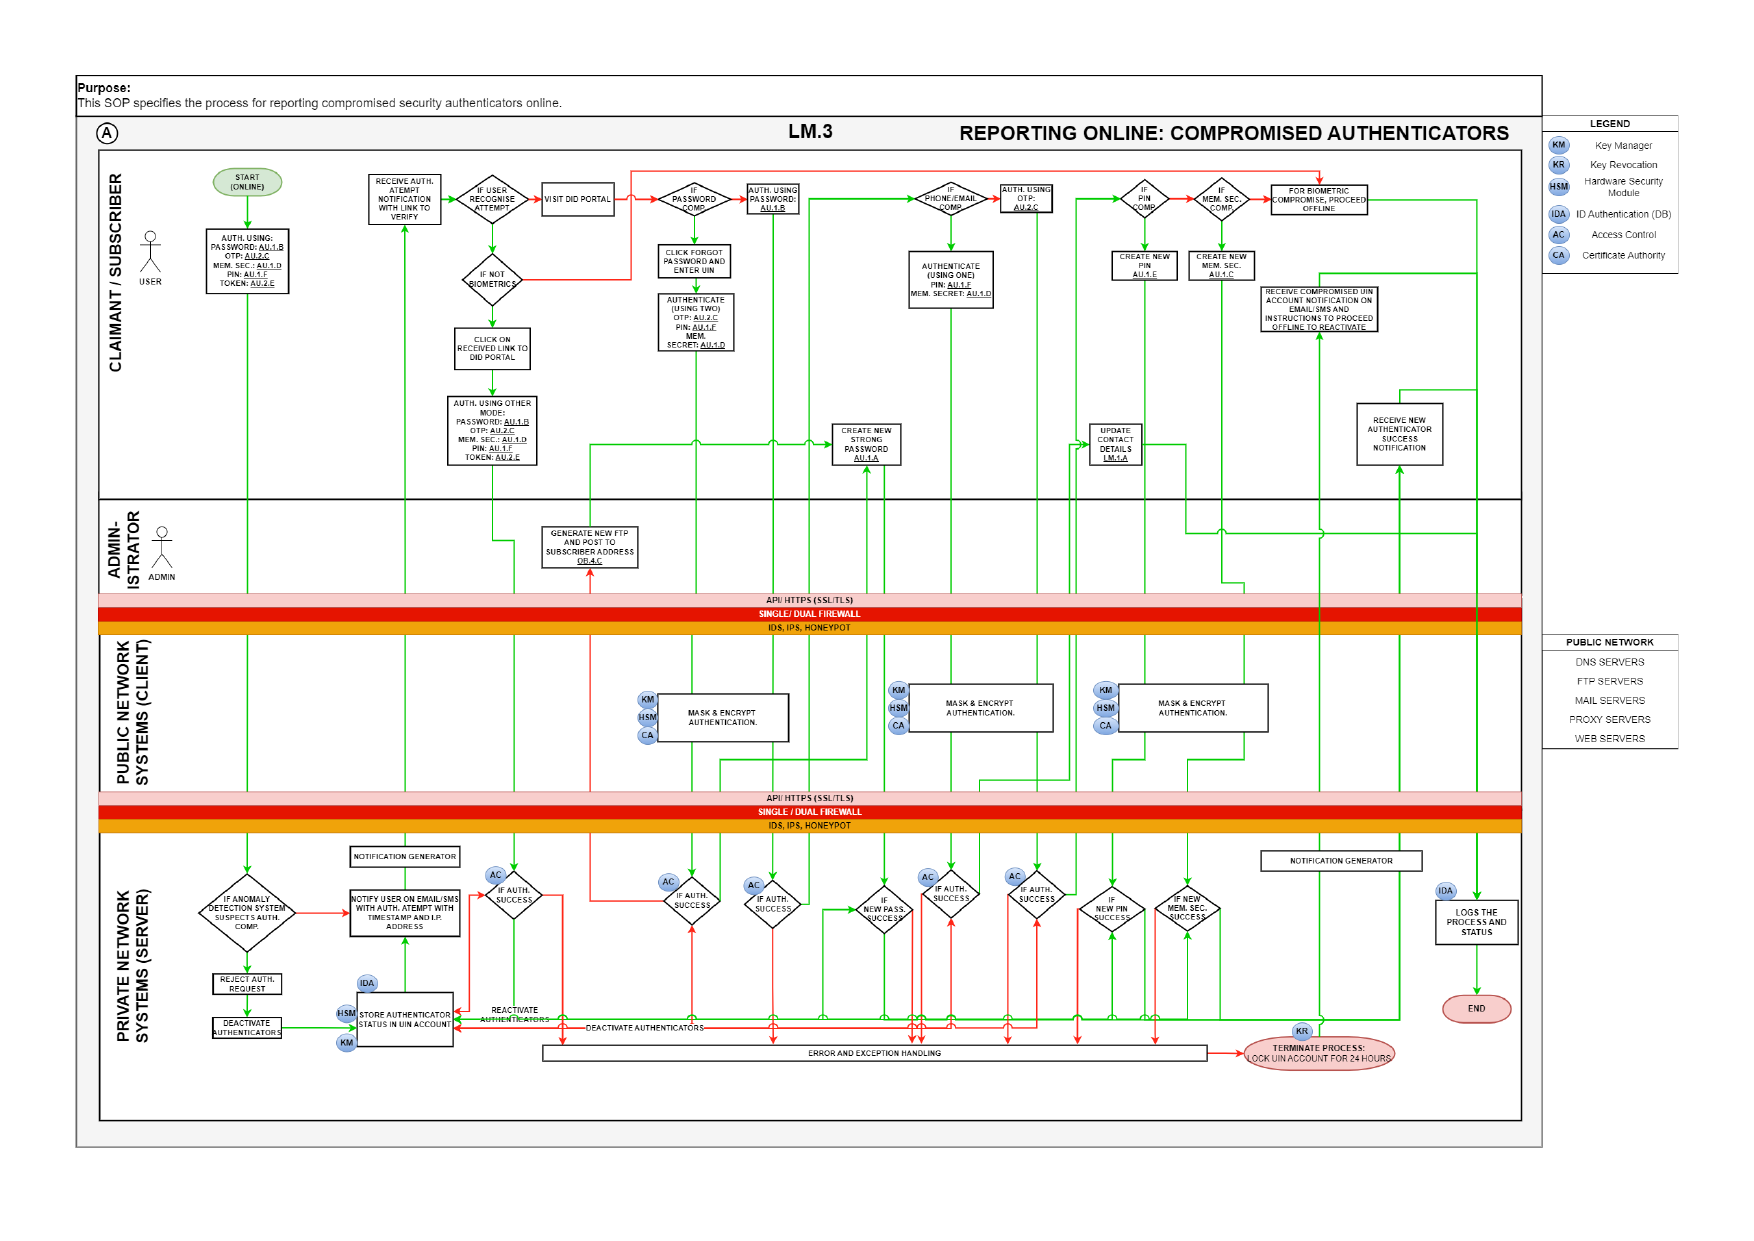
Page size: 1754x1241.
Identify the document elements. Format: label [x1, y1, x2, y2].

picture [75, 75, 1679, 1148]
